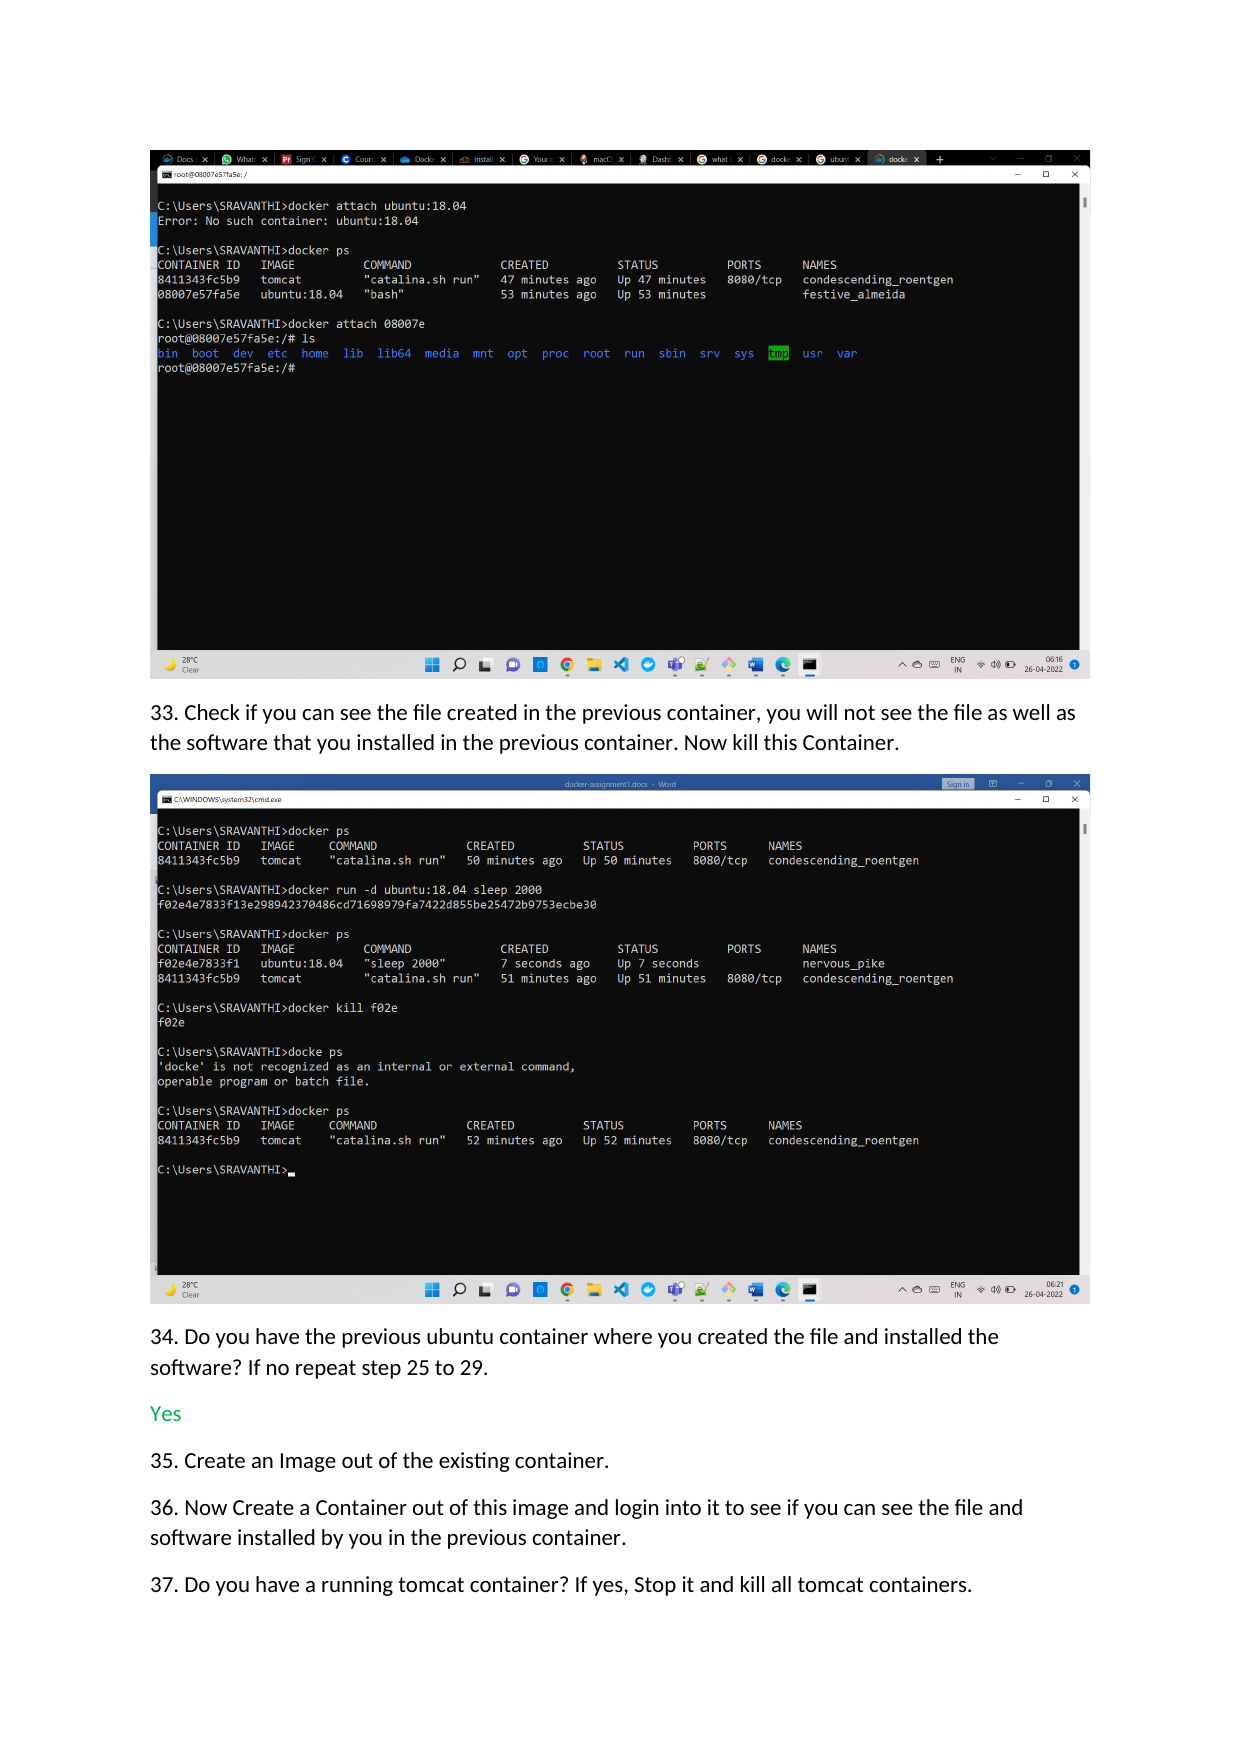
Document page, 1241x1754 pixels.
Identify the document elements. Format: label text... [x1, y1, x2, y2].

text 34. Do you have the previous ubuntu container where you created the file and installed the software? If no repeat step 25 to 29. [150, 1322, 1090, 1381]
text 35. Create an Image out of the existing container. [150, 1446, 1090, 1474]
text 37. Do you have a running tomcat container? If yes, Stop it and kill all tomcat containers. [150, 1570, 1090, 1598]
text Yes [150, 1399, 1090, 1428]
picture [150, 774, 1091, 1304]
text 33. Check if you can see the file created in the previous container, you will not see the file as well as the software that you installed in the previous container. Now kill this Container. [150, 698, 1090, 756]
text 36. Now Create a Container out of this image and login into it to see if you can see the file and software installed by you in the previous container. [150, 1493, 1090, 1552]
picture [150, 150, 1091, 679]
